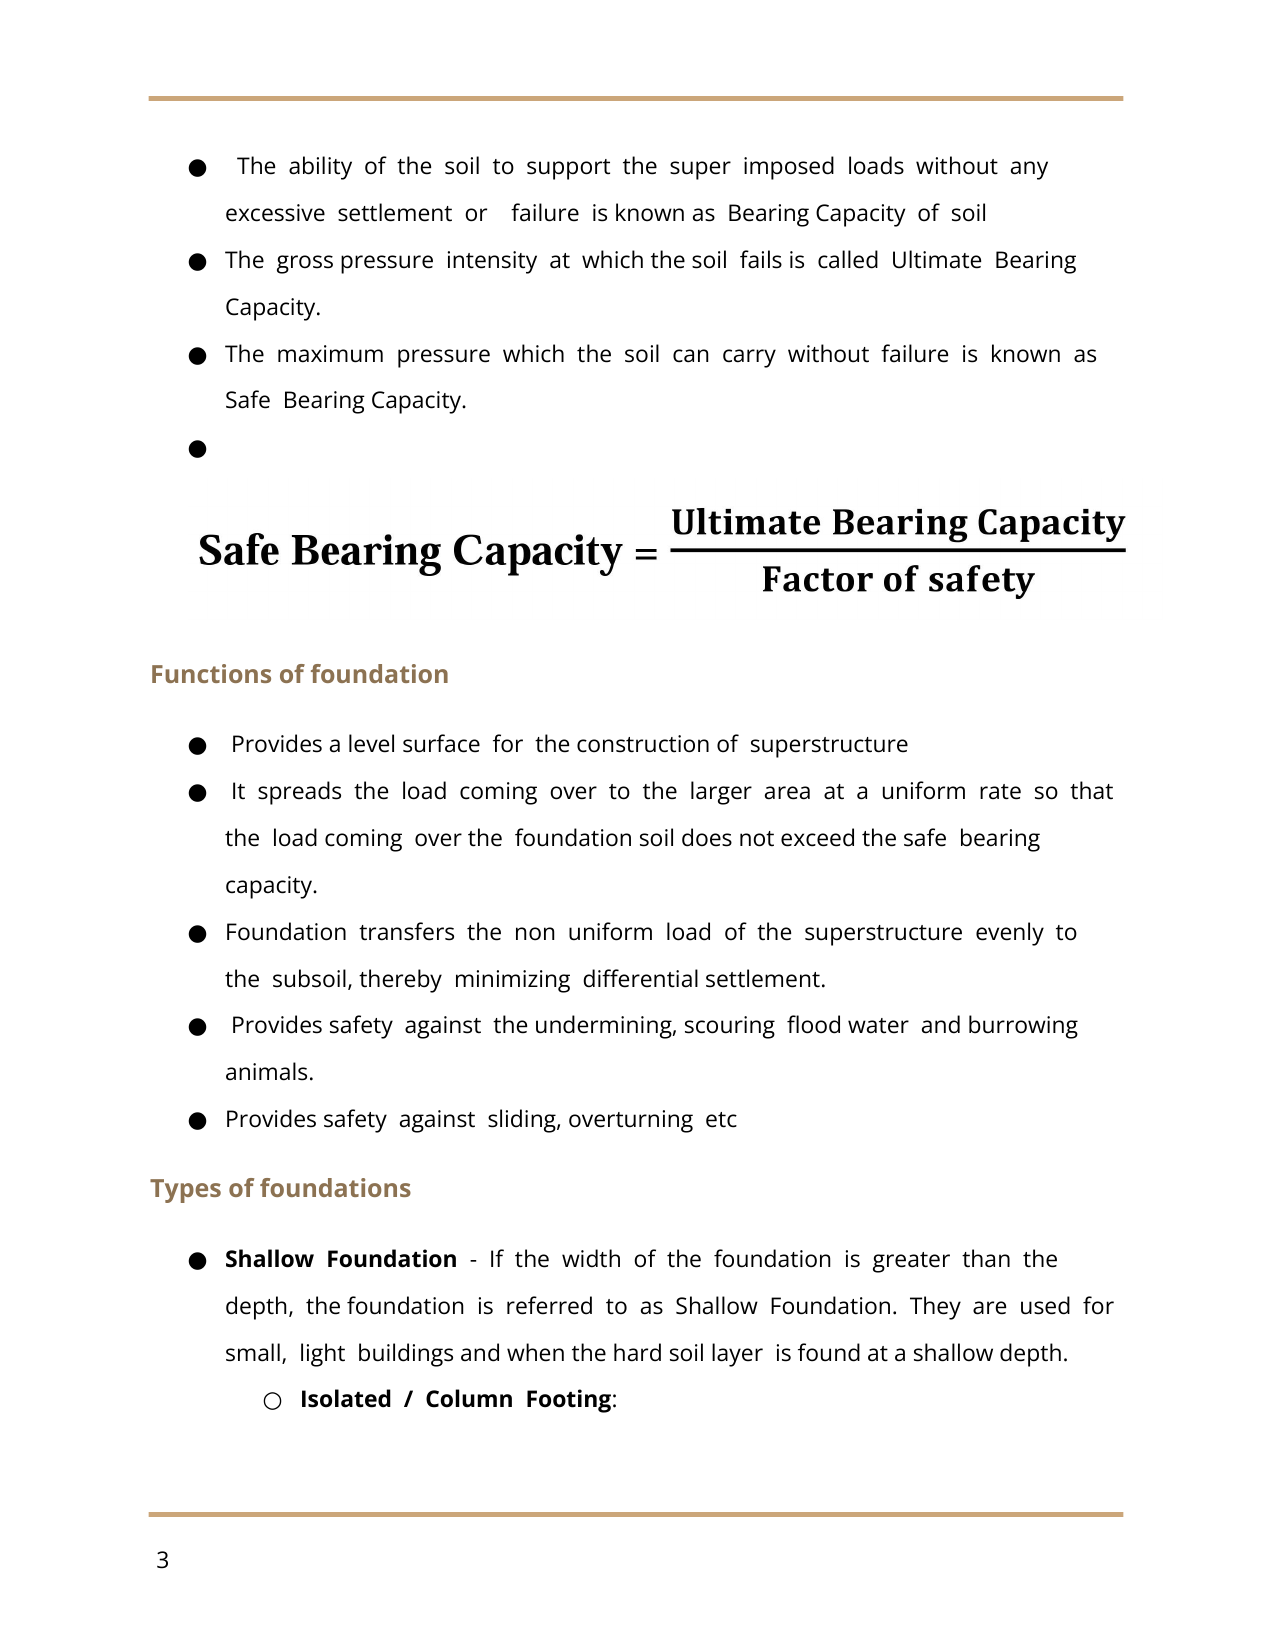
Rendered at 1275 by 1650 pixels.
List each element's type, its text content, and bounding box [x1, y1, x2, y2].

list The gross pressure intensity at which the soil fails is called Ultimate Bearing Capacity. [187, 244, 1125, 322]
subtitle Functions of foundation [150, 656, 1125, 690]
list Provides safety against the undermining, scouring flood water and burrowing animals. [187, 1009, 1125, 1087]
list Foundation transfers the non uniform load of the superstructure evenly to the subsoil, thereby minimizing differential settlement. [187, 916, 1125, 994]
list The maximum pressure which the soil can carry without failure is known as Safe Bearing Capacity. [187, 337, 1125, 416]
list Shallow Foundation - If the width of the foundation is greater than the depth, the foundation is referred to as Shallow Foundation. They are used for small, light buildings and when the hard soil layer is found at a shallow depth. [187, 1243, 1125, 1368]
picture [187, 478, 1163, 620]
list Provides a level surface for the construction of superstructure [187, 728, 1125, 759]
picture [148, 96, 1124, 101]
list Isolated / Column Footing: [262, 1383, 1125, 1414]
list Provides safety against sliding, overturning etc [187, 1103, 1125, 1134]
list The ability of the soil to support the super imposed loads without any excessive settlement or failure is known as Bearing Capacity of soil [187, 150, 1125, 228]
picture [148, 1512, 1124, 1517]
list It spreads the load coming over to the larger area at a uniform rate so that the load coming over the foundation soil does not exceed the safe bearing capacity. [187, 775, 1125, 900]
subtitle Types of foundations [150, 1171, 1125, 1205]
